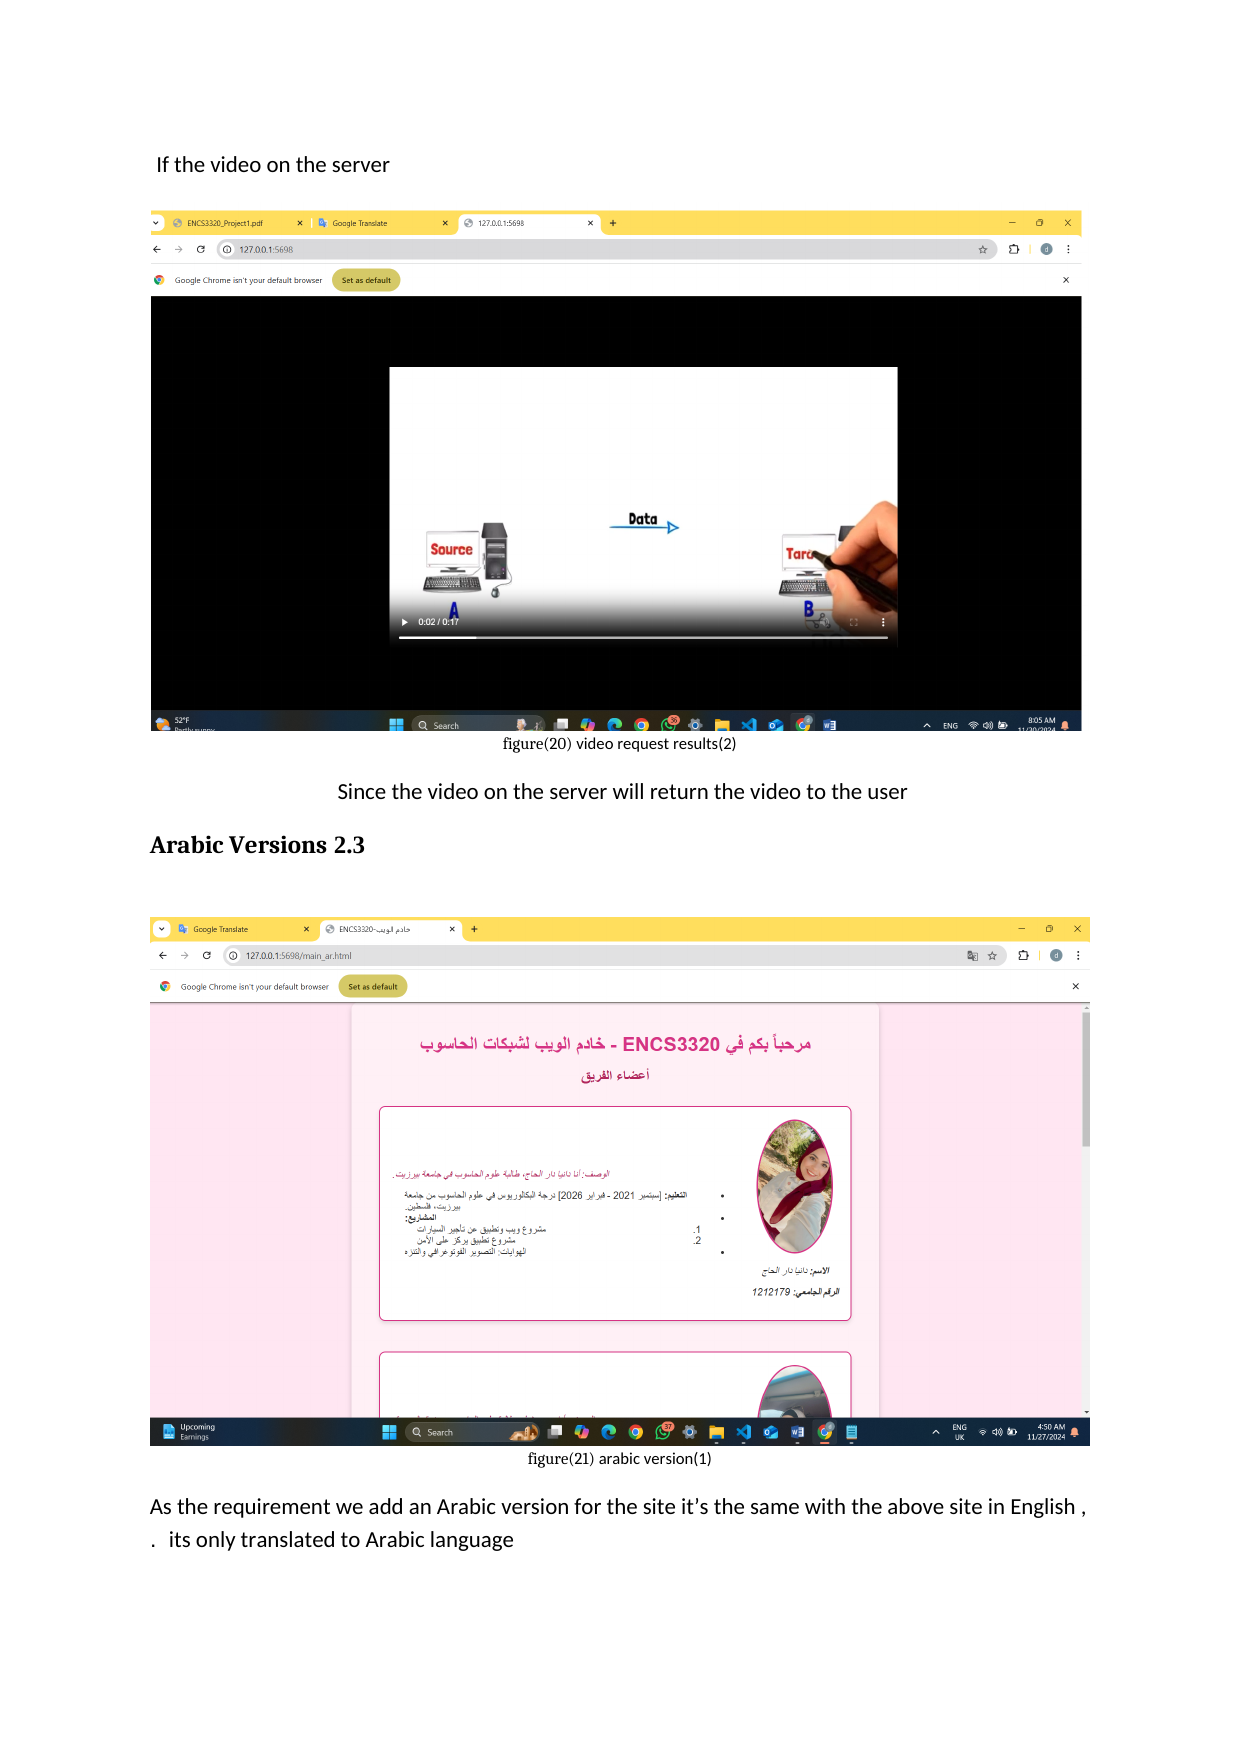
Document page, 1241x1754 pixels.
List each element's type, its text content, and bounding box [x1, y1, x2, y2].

text Since the video on the server will return the video to the user [150, 777, 1090, 805]
text As the requirement we add an Arabic version for the site it’s the same with the above site in English , its only translated to Arabic language . [150, 1492, 1090, 1553]
text If the video on the server [150, 150, 1090, 178]
subtitle 2.3 Arabic Versions [150, 830, 1090, 860]
text figure(21) arabic version(1) [150, 1446, 1090, 1469]
picture [151, 202, 1089, 731]
picture [150, 917, 1090, 1446]
